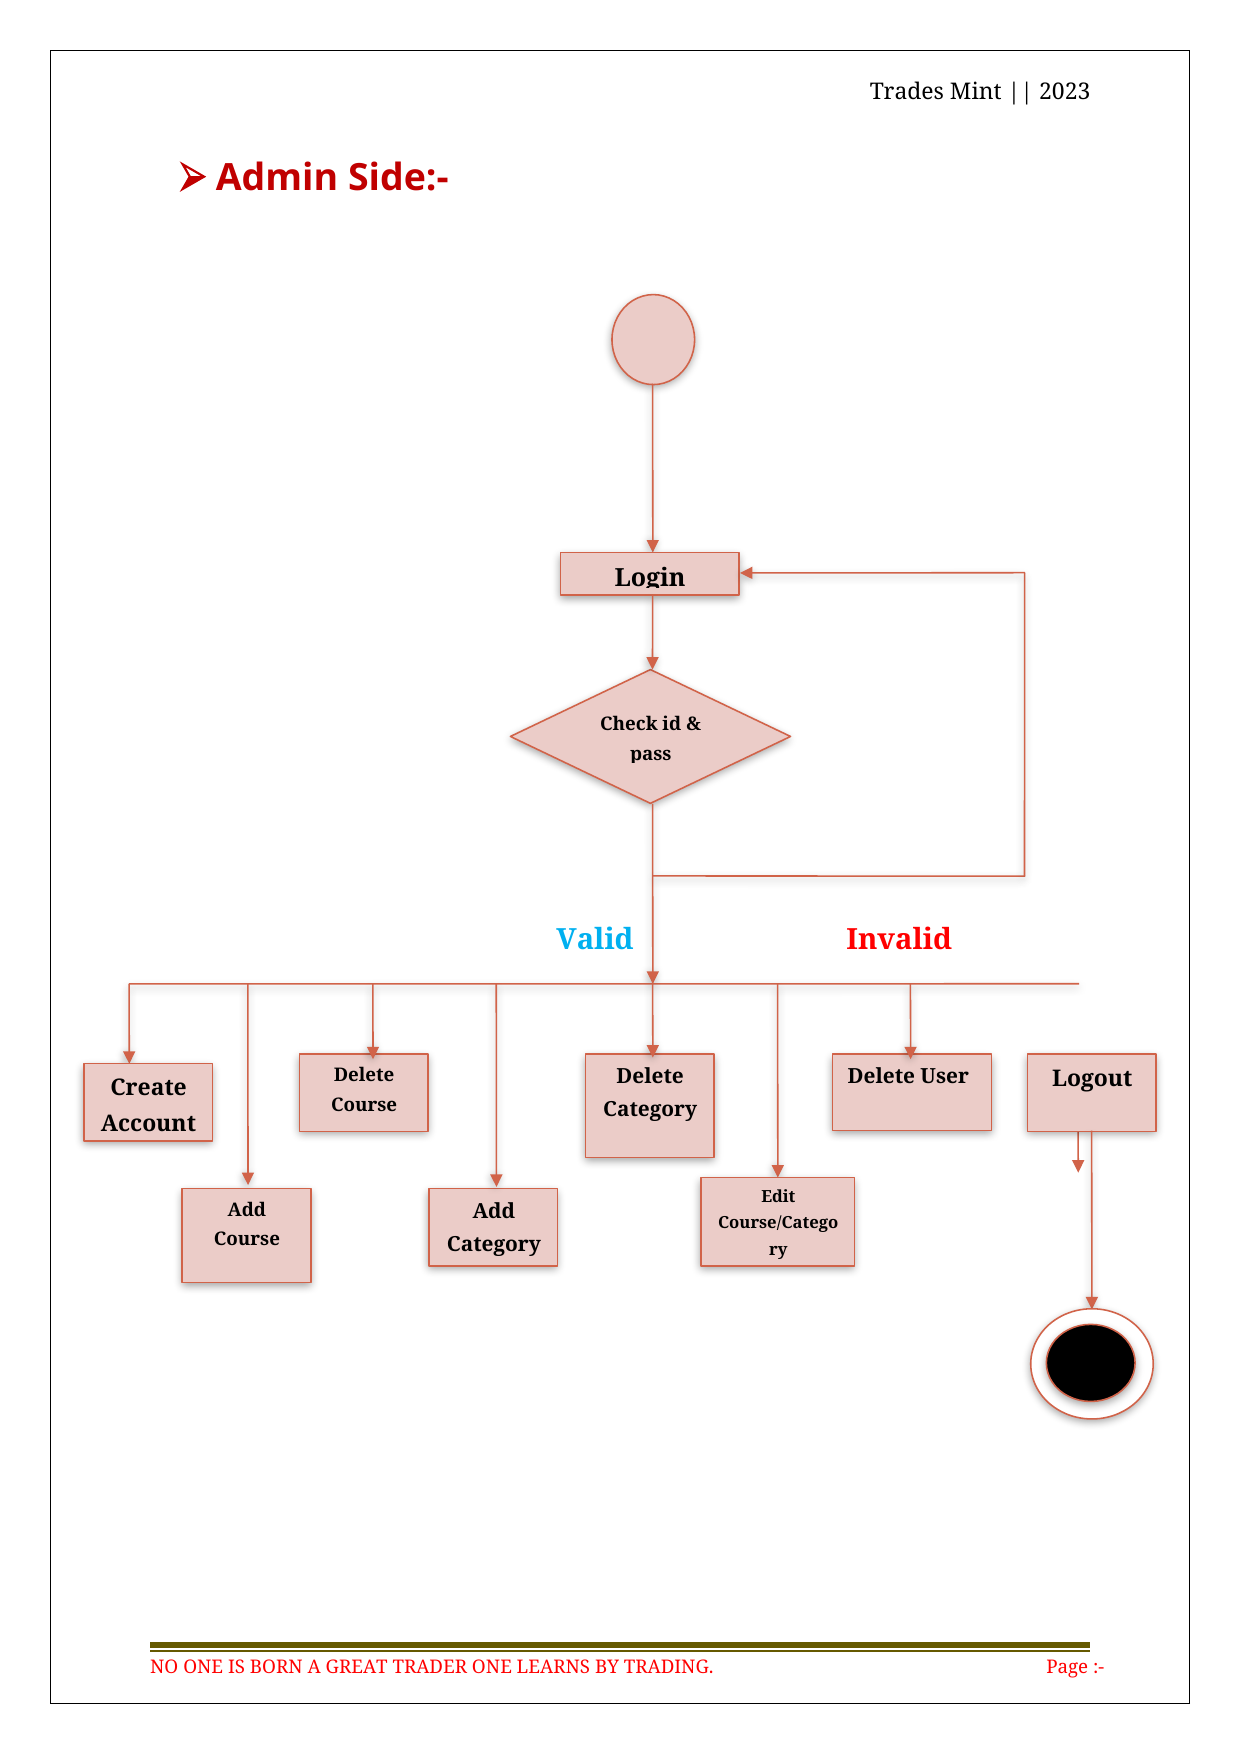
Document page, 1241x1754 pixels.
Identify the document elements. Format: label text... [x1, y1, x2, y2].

list Admin Side:- [178, 150, 1090, 201]
text Valid Invalid [657, 918, 1090, 958]
text Valid Invalid [150, 918, 647, 958]
